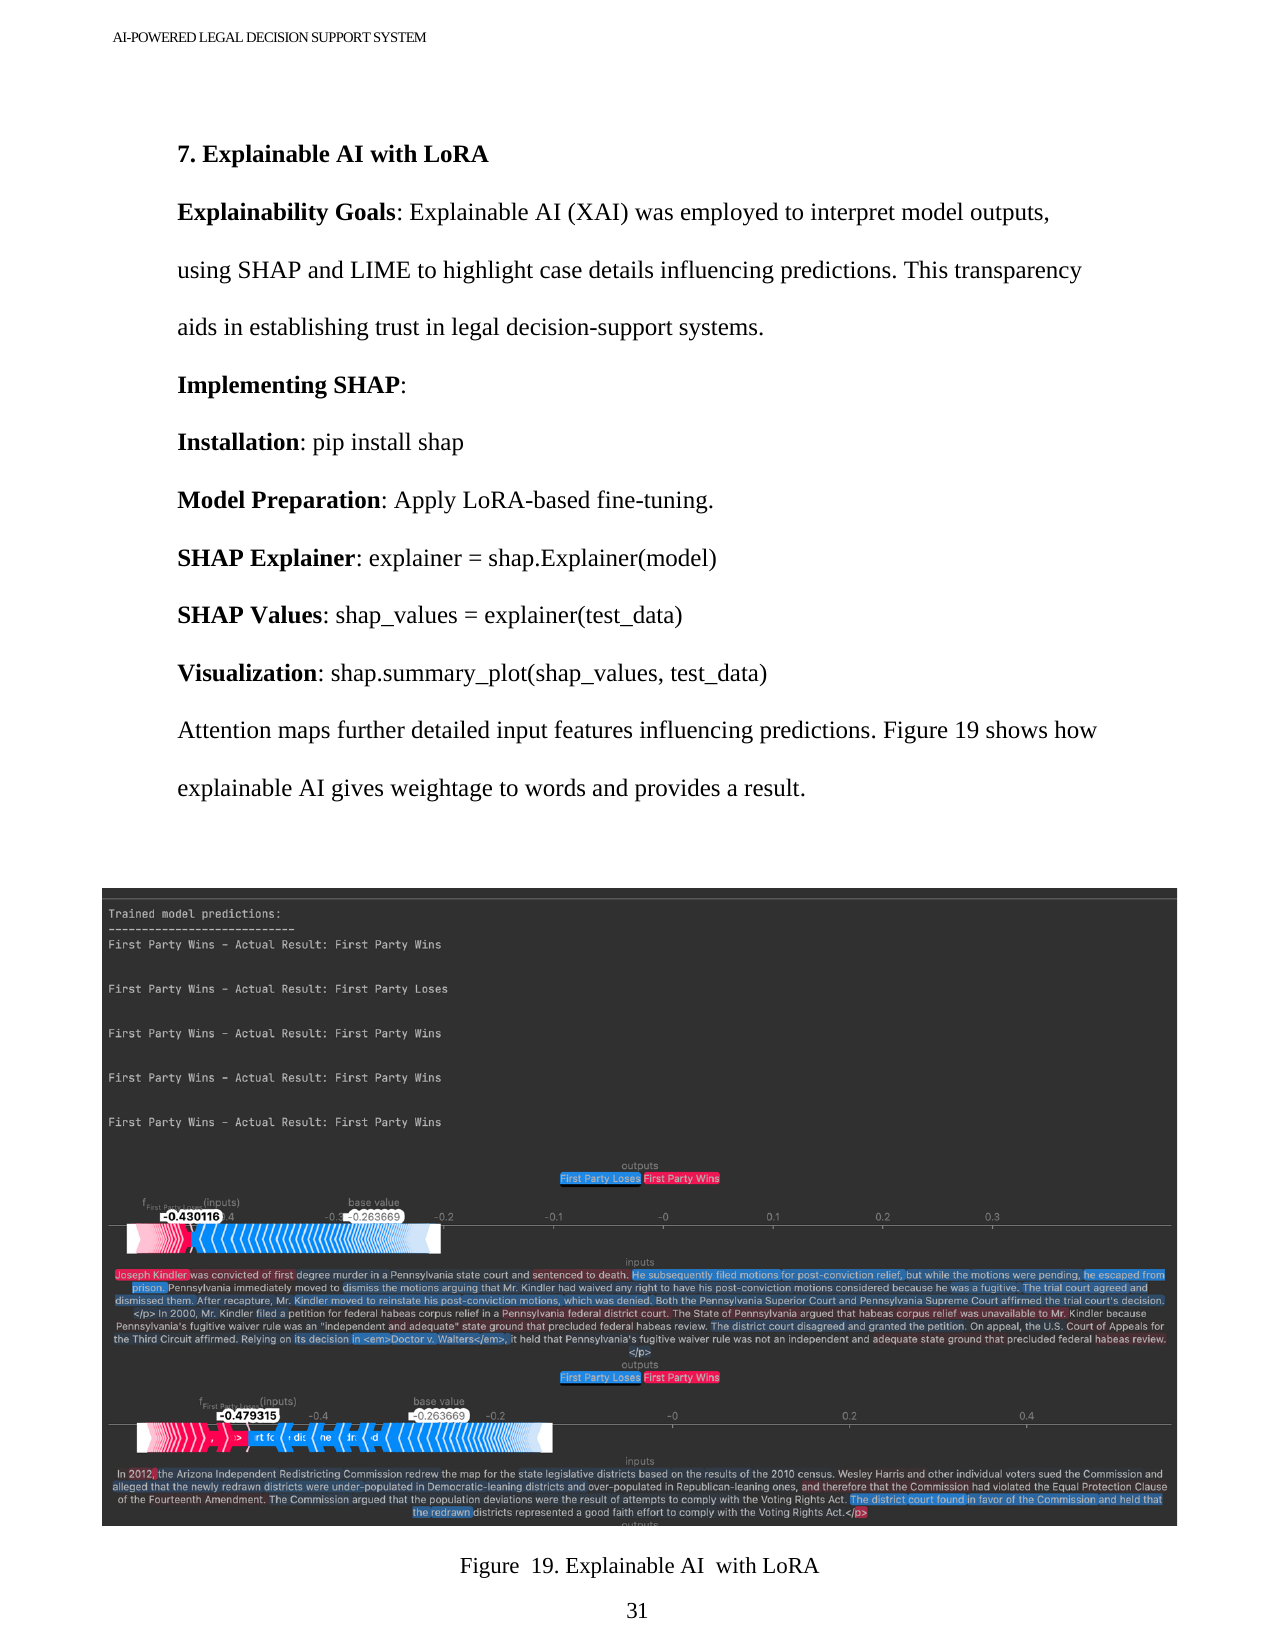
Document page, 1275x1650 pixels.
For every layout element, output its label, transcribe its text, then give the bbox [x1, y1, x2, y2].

text Figure 19. Explainable AI with LoRA [102, 1552, 1177, 1578]
text Installation: pip install shap [177, 427, 1103, 456]
text SHAP Explainer: explainer = shap.Explainer(model) [177, 543, 1103, 571]
text Visualization: shap.summary_plot(shap_values, test_data) [177, 658, 1103, 687]
text 7. Explainable AI with LoRA [177, 139, 1103, 168]
picture [102, 888, 1178, 1526]
text Implementing SHAP: [177, 370, 1103, 398]
text SHAP Values: shap_values = explainer(test_data) [177, 600, 1103, 629]
text Attention maps further detailed input features influencing predictions. Figure 19 shows how explainable AI gives weightage to words and provides a result. [177, 715, 1103, 802]
text Model Preparation: Apply LoRA-based fine-tuning. [177, 485, 1103, 514]
text Explainability Goals: Explainable AI (XAI) was employed to interpret model outputs, using SHAP and LIME to highlight case details influencing predictions. This transparency aids in establishing trust in legal decision-support systems. [177, 197, 1103, 341]
